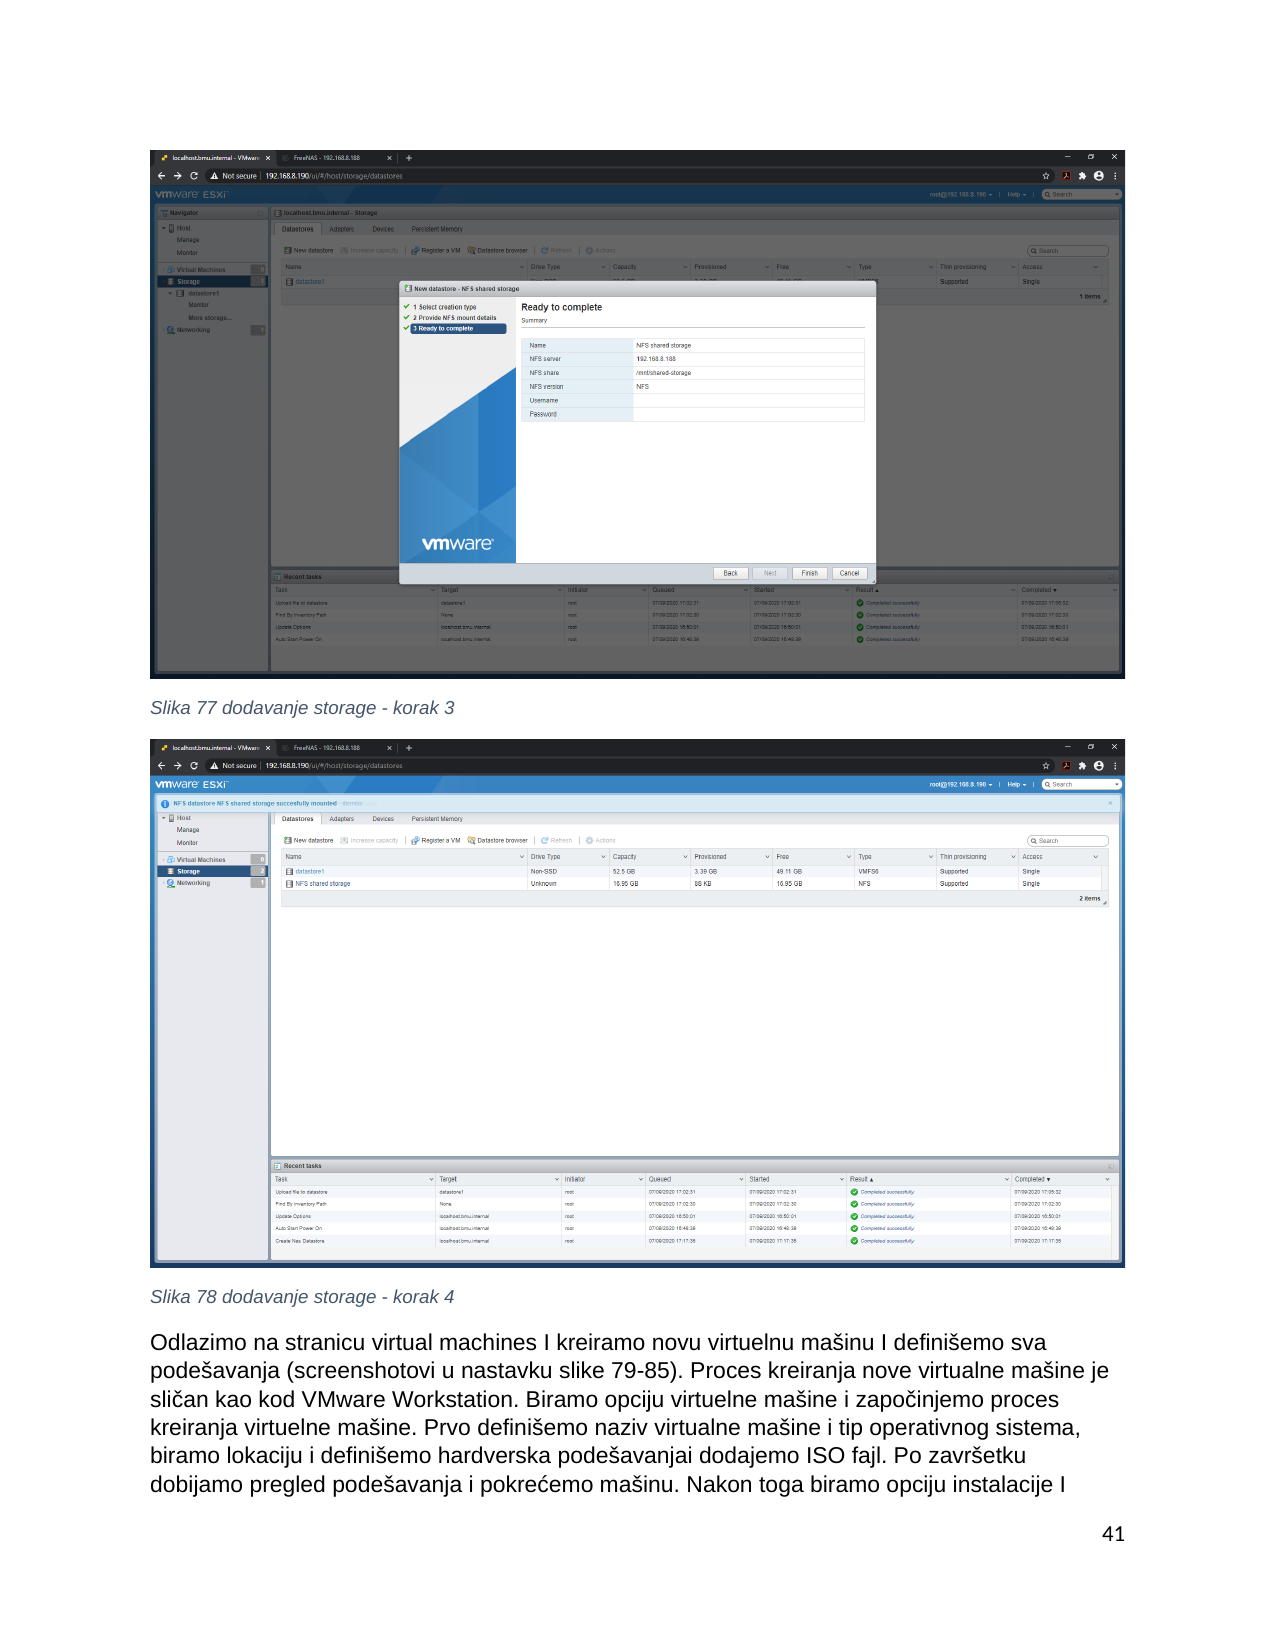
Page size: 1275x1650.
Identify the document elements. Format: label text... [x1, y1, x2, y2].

picture [150, 739, 1125, 1268]
picture [150, 150, 1125, 679]
text Slika 77 dodavanje storage - korak 3 [150, 697, 1125, 718]
text Slika 78 dodavanje storage - korak 4 [150, 1286, 1125, 1308]
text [150, 1329, 1125, 1497]
